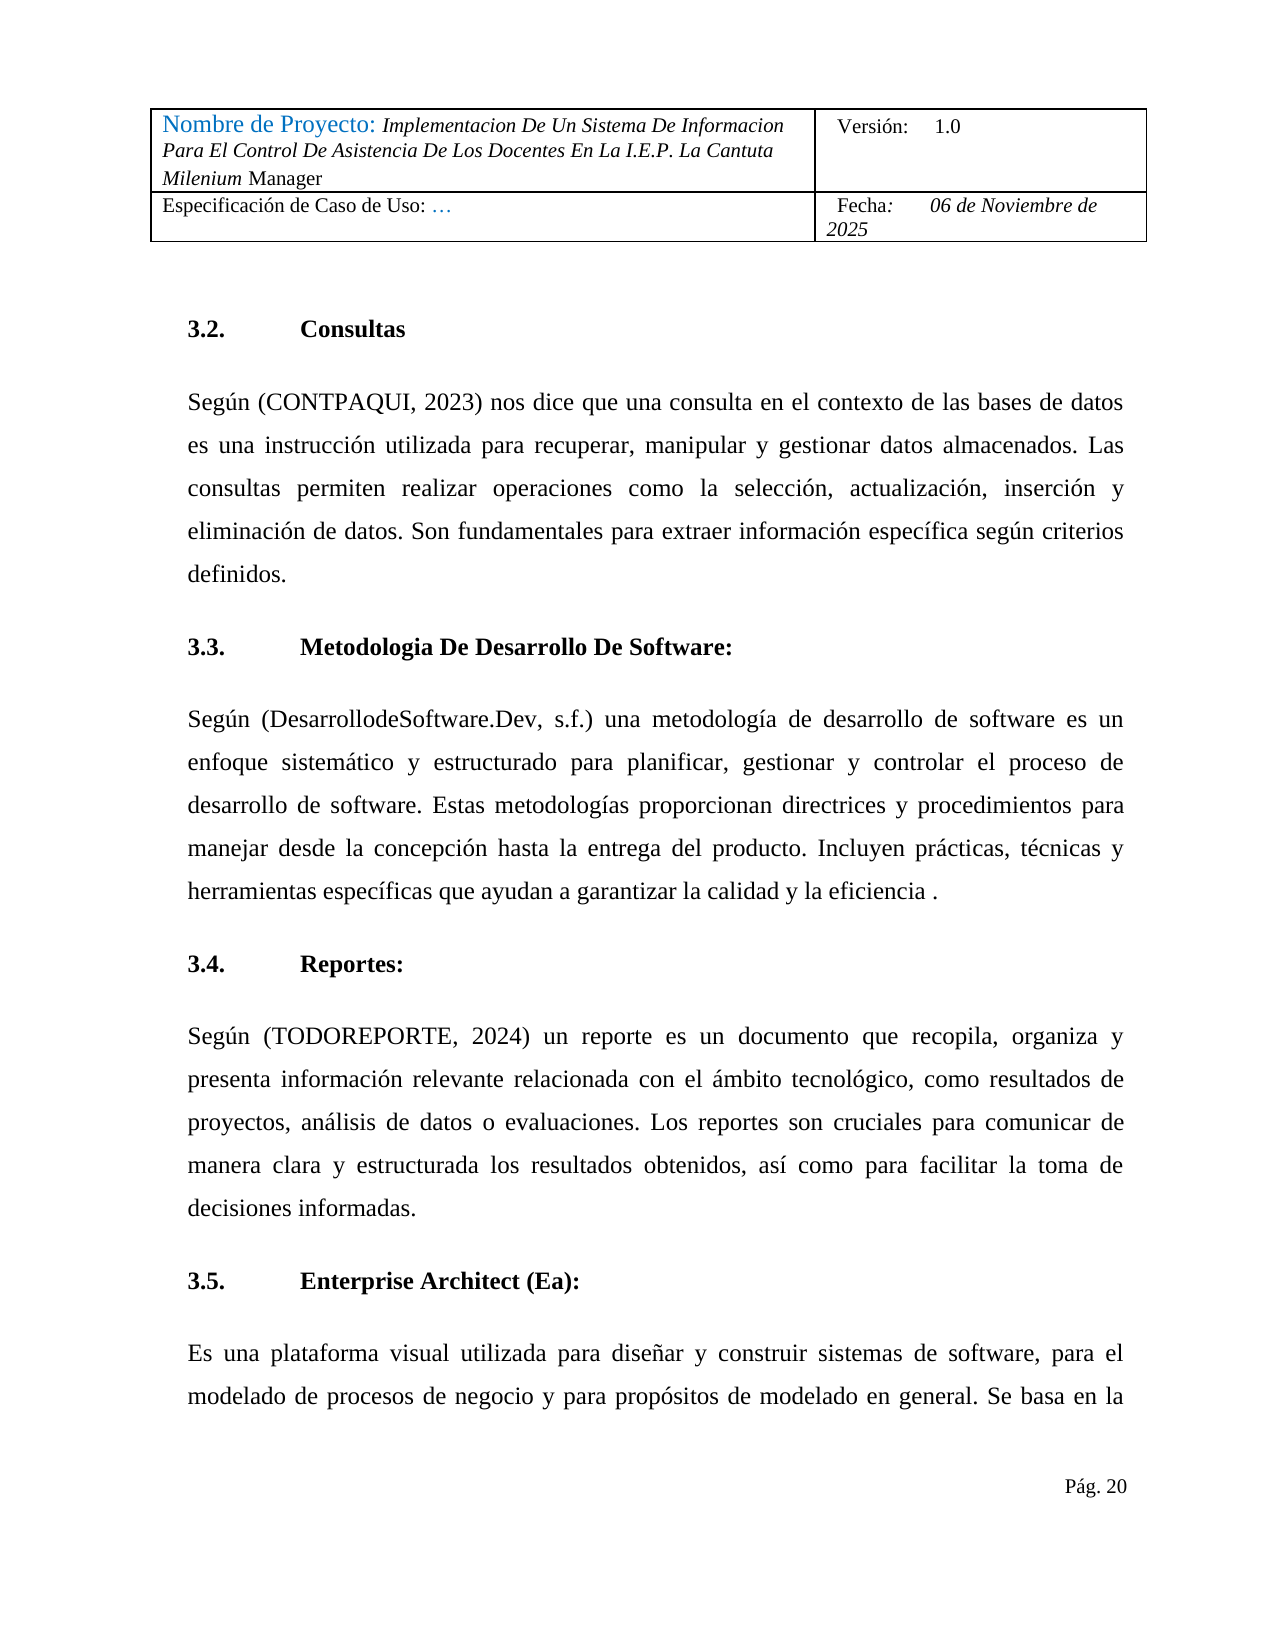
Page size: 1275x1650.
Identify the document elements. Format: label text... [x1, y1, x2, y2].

subtitle Enterprise Architect (Ea): [187, 1266, 1125, 1294]
subtitle Metodologia De Desarrollo De Software: [187, 632, 1125, 660]
subtitle Consultas [187, 314, 1125, 343]
text Según (DesarrollodeSoftware.Dev, s.f.) una metodología de desarrollo de software es un enfoque sistemático y estructurado para planificar, gestionar y controlar el proceso de desarrollo de software. Estas metodologías proporcionan directrices y procedimientos para manejar desde la concepción hasta la entrega del producto. Incluyen prácticas, técnicas y herramientas específicas que ayudan a garantizar la calidad y la eficiencia . [187, 704, 1125, 905]
subtitle Reportes: [187, 949, 1125, 977]
text Según (TODOREPORTE, 2024) un reporte es un documento que recopila, organiza y presenta información relevante relacionada con el ámbito tecnológico, como resultados de proyectos, análisis de datos o evaluaciones. Los reportes son cruciales para comunicar de manera clara y estructurada los resultados obtenidos, así como para facilitar la toma de decisiones informadas. [187, 1021, 1125, 1222]
text Según (CONTPAQUI, 2023) nos dice que una consulta en el contexto de las bases de datos es una instrucción utilizada para recuperar, manipular y gestionar datos almacenados. Las consultas permiten realizar operaciones como la selección, actualización, inserción y eliminación de datos. Son fundamentales para extraer información específica según criterios definidos. [187, 387, 1125, 588]
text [187, 1338, 1125, 1410]
